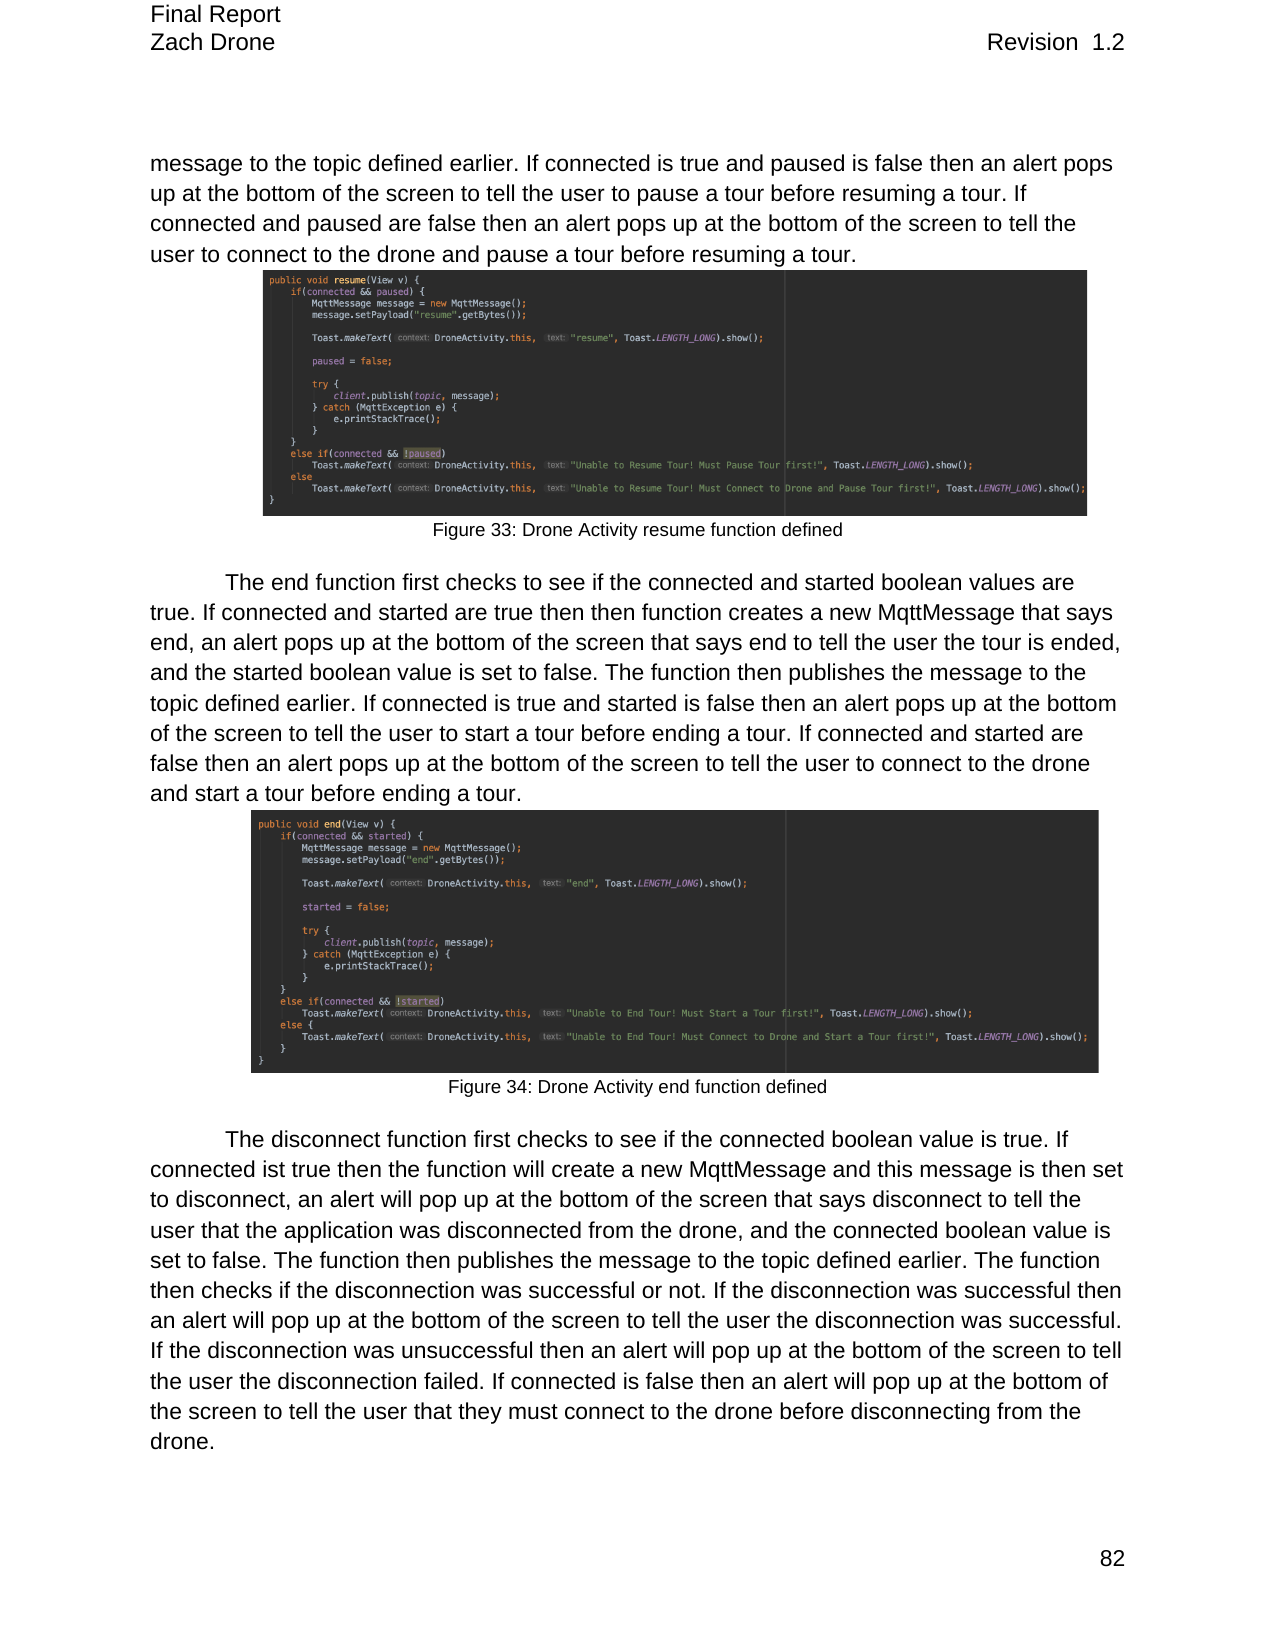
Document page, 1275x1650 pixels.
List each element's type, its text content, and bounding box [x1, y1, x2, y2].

text Figure 33: Drone Activity resume function defined [150, 519, 1125, 541]
picture [262, 270, 1088, 516]
picture [251, 810, 1099, 1073]
text The end function first checks to see if the connected and started boolean values are true. If connected and started are true then then function creates a new MqttMessage that says end, an alert pops up at the bottom of the screen that says end to tell the user the tour is ended, and the started boolean value is set to false. The function then publishes the message to the topic defined earlier. If connected is true and started is false then an alert pops up at the bottom of the screen to tell the user to start a tour before ending a tour. If connected and started are false then an alert pops up at the bottom of the screen to tell the user to connect to the drone and start a tour before ending a tour. [150, 569, 1125, 806]
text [150, 150, 1125, 267]
text Figure 34: Drone Activity end function defined [150, 1076, 1125, 1098]
text The disconnect function first checks to see if the connected boolean value is true. If connected ist true then the function will create a new MqttMessage and this message is then set to disconnect, an alert will pop up at the bottom of the screen that says disconnect to tell the user that the application was disconnected from the drone, and the connected boolean value is set to false. The function then publishes the message to the topic defined earlier. The function then checks if the disconnection was successful or not. If the disconnection was successful then an alert will pop up at the bottom of the screen to tell the user the disconnection was successful. If the disconnection was unsuccessful then an alert will pop up at the bottom of the screen to tell the user the disconnection failed. If connected is false then an alert will pop up at the bottom of the screen to tell the user that they must connect to the drone before disconnecting from the drone. [150, 1126, 1125, 1454]
